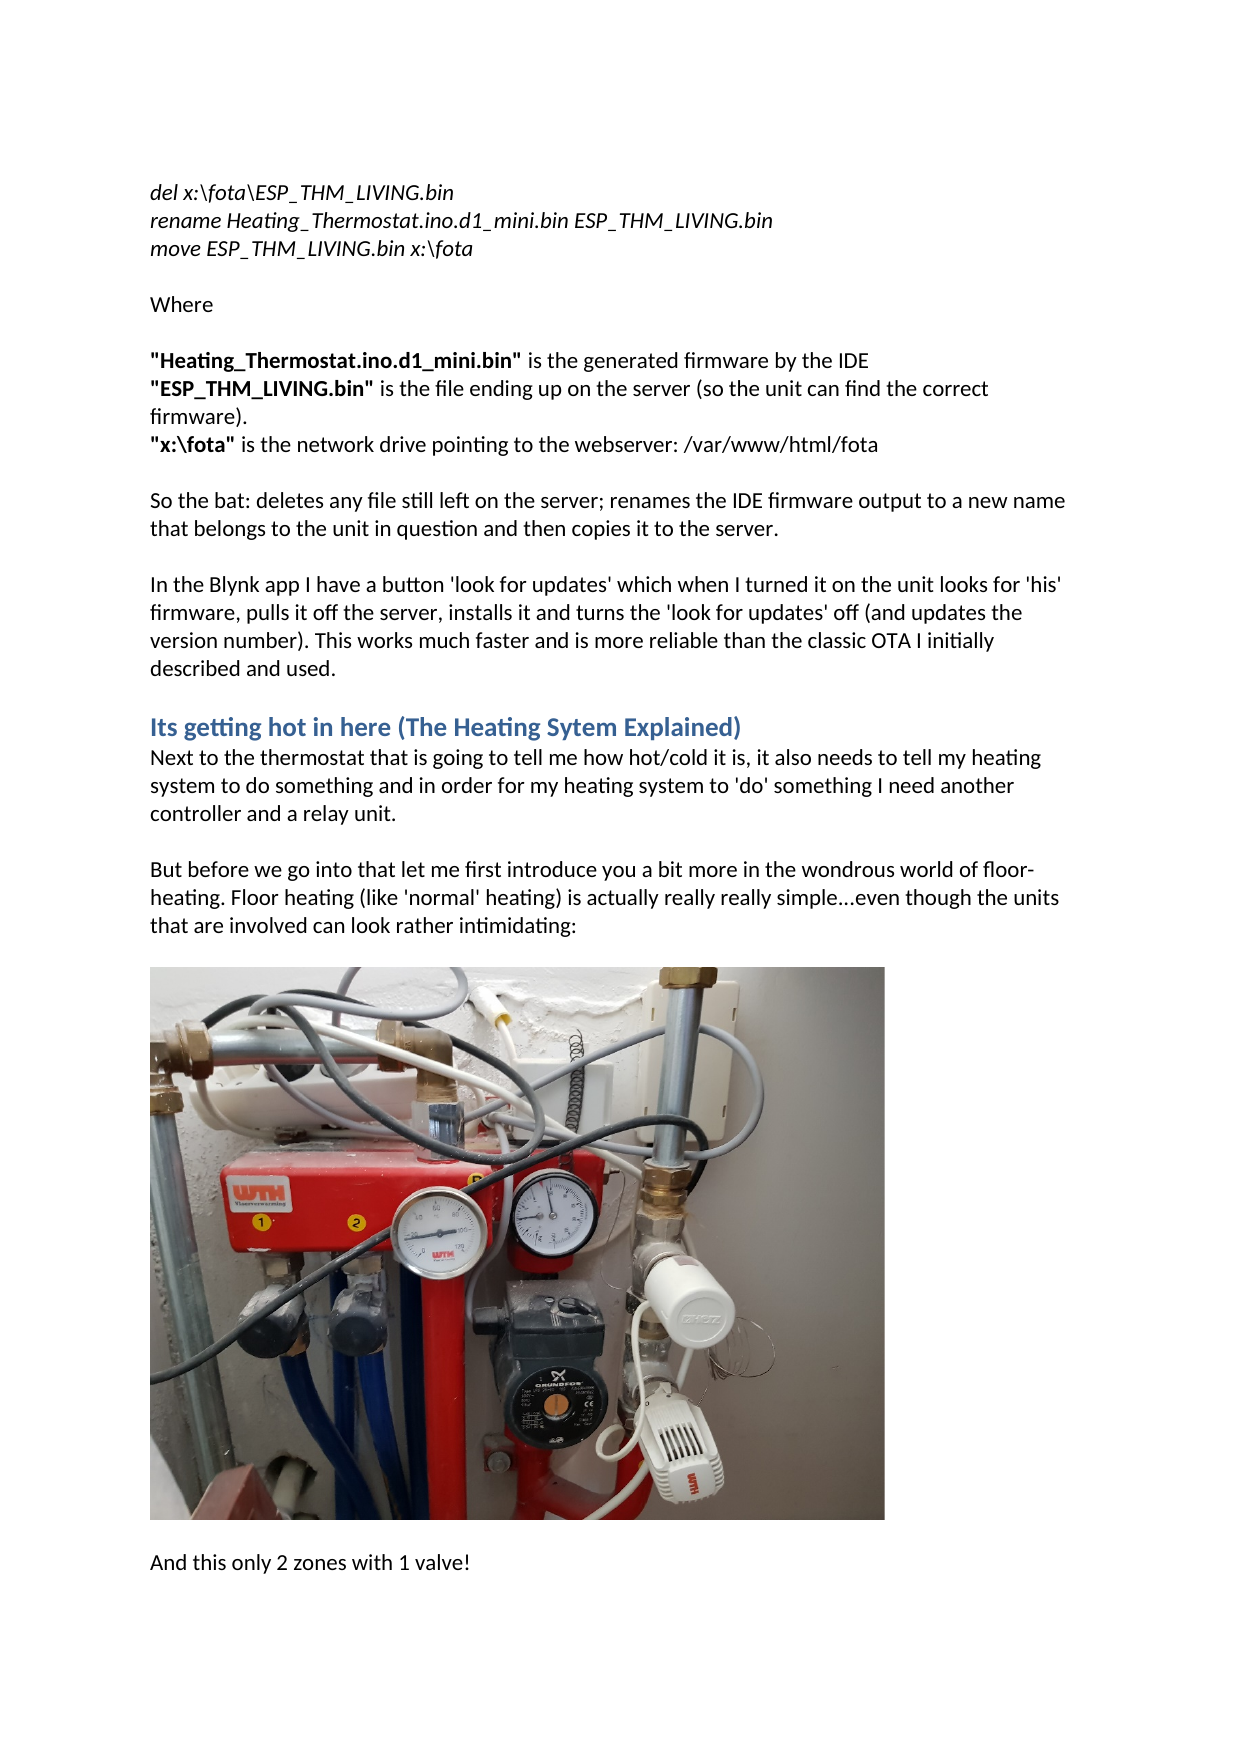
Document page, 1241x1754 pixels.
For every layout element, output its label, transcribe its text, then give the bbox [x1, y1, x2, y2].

text rename Heating_Thermostat.ino.d1_mini.bin ESP_THM_LIVING.bin [150, 206, 1090, 234]
text "ESP_THM_LIVING.bin" is the file ending up on the server (so the unit can find the correct firmware). [150, 374, 1090, 430]
text move ESP_THM_LIVING.bin x:\fota [150, 234, 1090, 262]
text Next to the thermostat that is going to tell me how hot/cold it is, it also needs to tell my heating system to do something and in order for my heating system to 'do' something I need another controller and a relay unit. [150, 743, 1090, 827]
text In the Blynk app I have a button 'look for updates' which when I turned it on the unit looks for 'his' firmware, pulls it off the server, installs it and turns the 'look for updates' off (and updates the version number). This works much faster and is more reliable than the classic OTA I initially described and used. [150, 570, 1090, 682]
text But before we go into that let me first introduce you a bit more in the wondrous world of floor-heating. Floor heating (like 'normal' heating) is actually really really simple...even though the units that are involved can look rather intimidating: [150, 856, 1090, 939]
text "x:\fota" is the network drive pointing to the webserver: /var/www/html/fota [150, 430, 1090, 458]
text "Heating_Thermostat.ino.d1_mini.bin" is the generated firmware by the IDE [150, 346, 1090, 374]
text So the bat: deletes any file still left on the server; renames the IDE firmware output to a new name that belongs to the unit in question and then copies it to the server. [150, 486, 1090, 542]
text Where [150, 290, 1090, 318]
text And this only 2 zones with 1 valve! [150, 1548, 1090, 1576]
text Its getting hot in here (The Heating Sytem Explained) [150, 710, 1090, 743]
picture [150, 967, 885, 1520]
text del x:\fota\ESP_THM_LIVING.bin [150, 178, 1090, 206]
